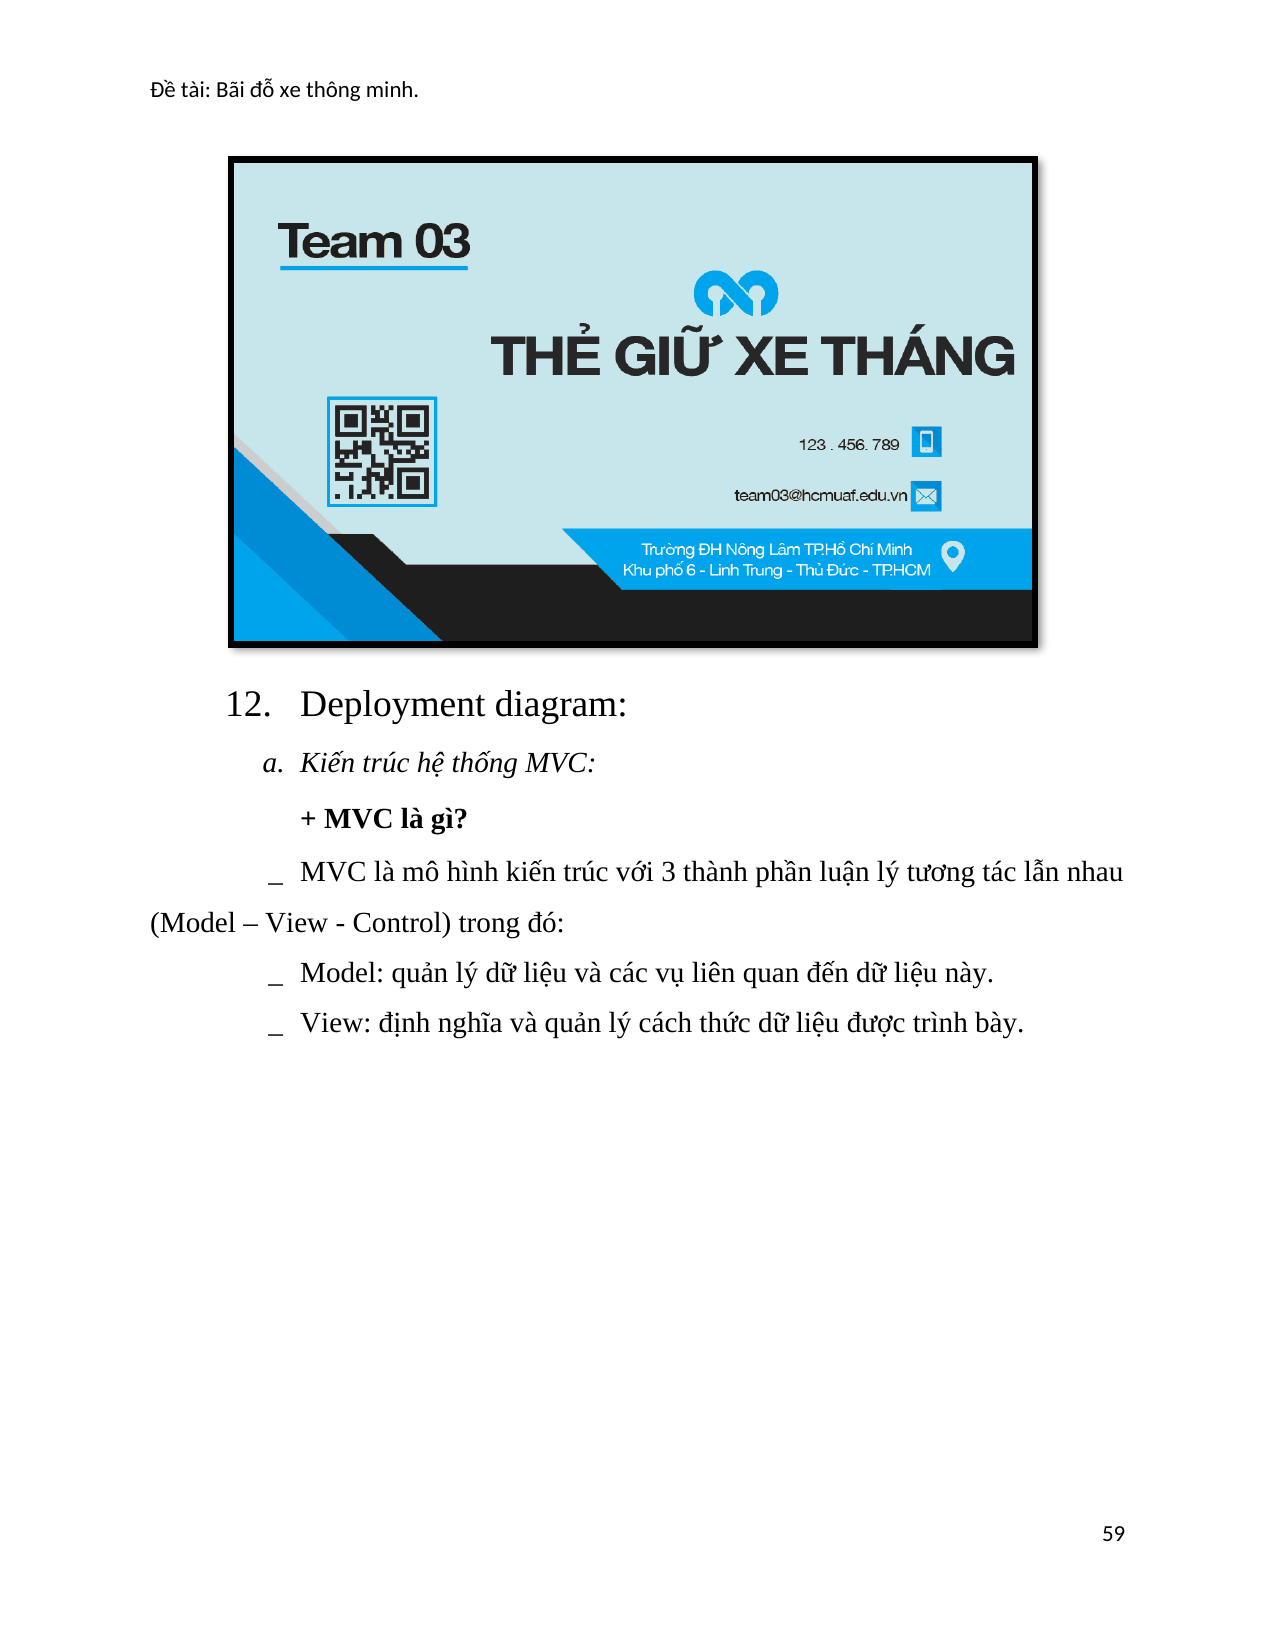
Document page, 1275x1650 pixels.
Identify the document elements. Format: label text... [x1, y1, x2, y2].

list Model: quản lý dữ liệu và các vụ liên quan đến dữ liệu này. [150, 955, 1125, 989]
list View: định nghĩa và quản lý cách thức dữ liệu được trình bày. [150, 1006, 1125, 1039]
picture [729, 565, 733, 575]
text Deployment diagram: [225, 681, 1125, 724]
list Kiến trúc hệ thống MVC: [262, 745, 1125, 778]
list MVC là mô hình kiến trúc với 3 thành phần luận lý tương tác lẫn nhau (Model – View - Control) trong đó: [150, 854, 1125, 938]
picture [916, 565, 921, 575]
picture [234, 163, 1032, 641]
picture [834, 544, 838, 554]
picture [942, 542, 964, 571]
text + MVC là gì? [225, 802, 1125, 835]
